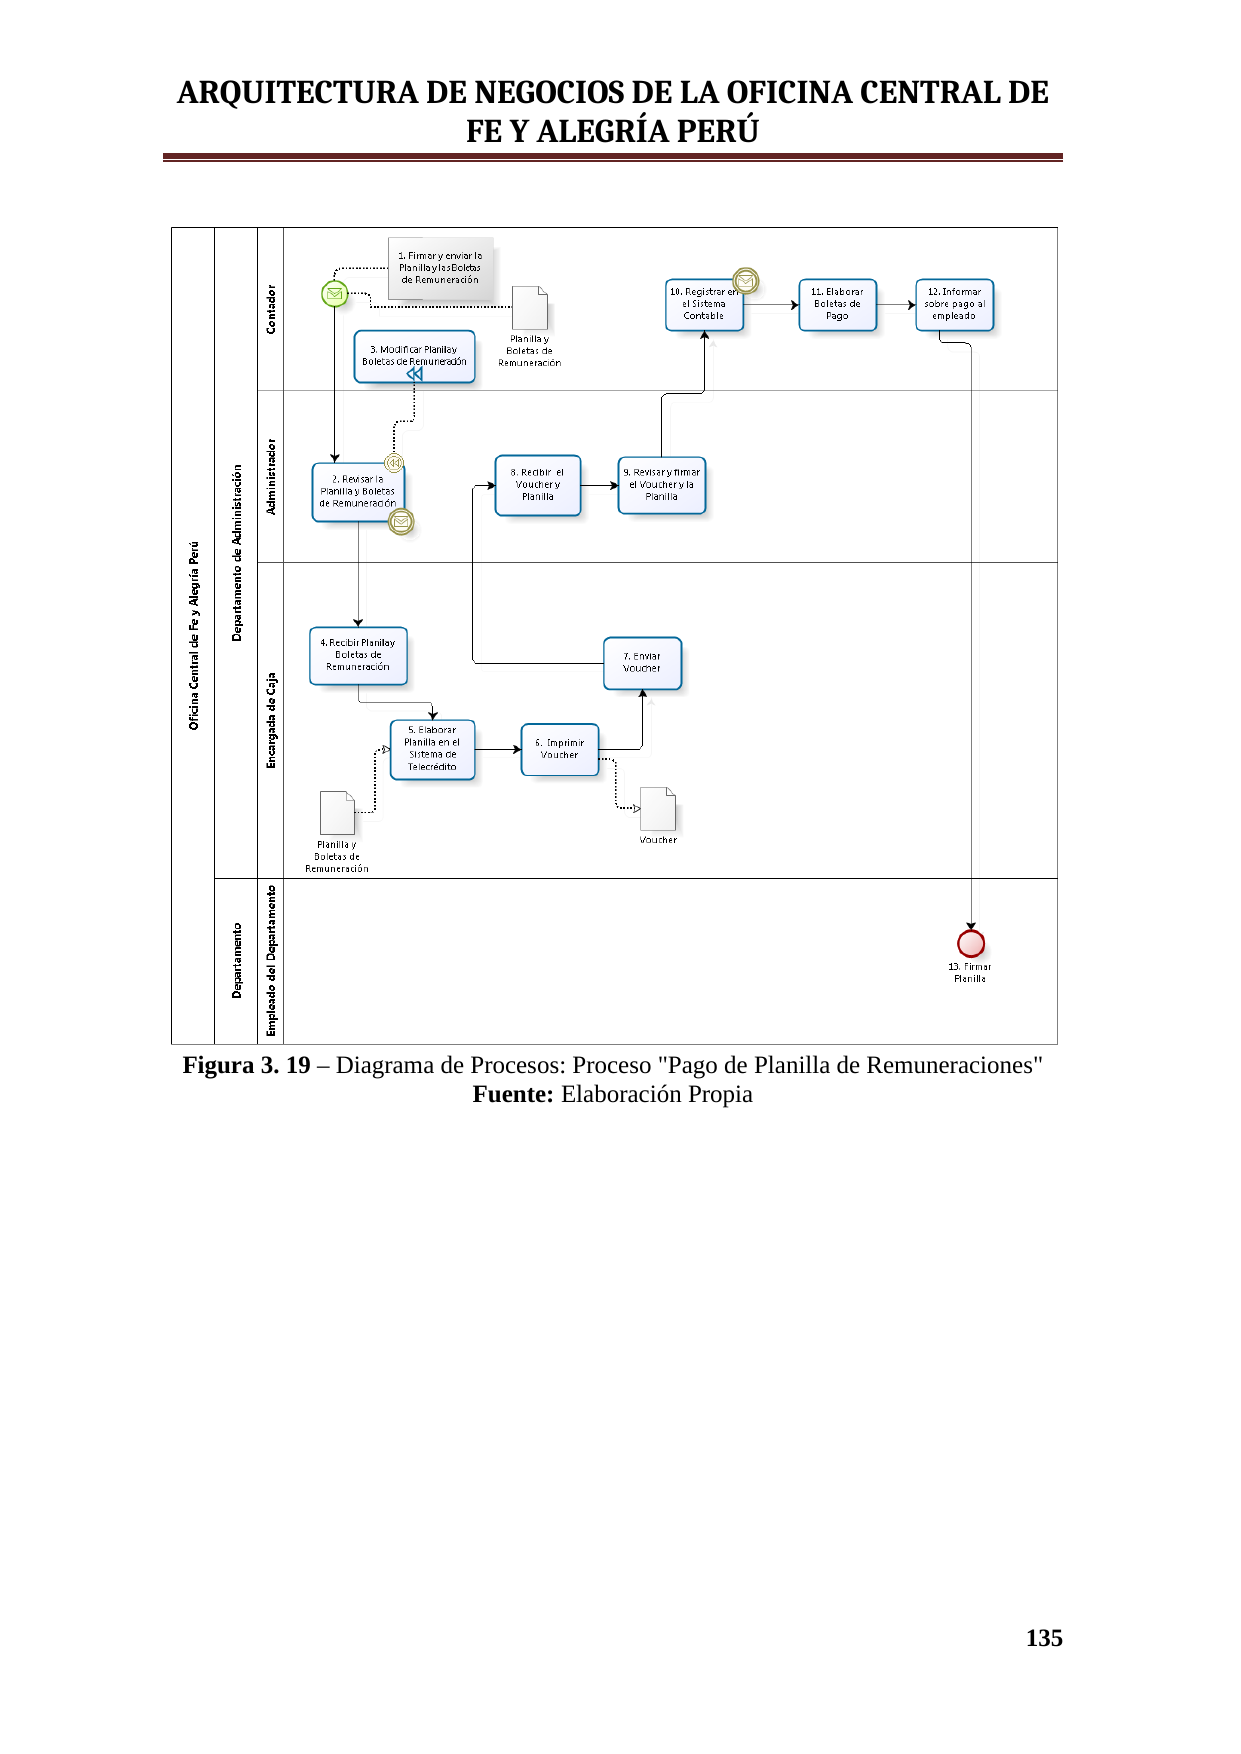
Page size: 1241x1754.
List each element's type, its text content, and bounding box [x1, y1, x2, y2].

text Figura 3. 19 – Diagrama de Procesos: Proceso "Pago de Planilla de Remuneraciones" [162, 1051, 1063, 1079]
picture [162, 219, 1063, 1051]
text Fuente: Elaboración Propia [162, 1079, 1063, 1108]
